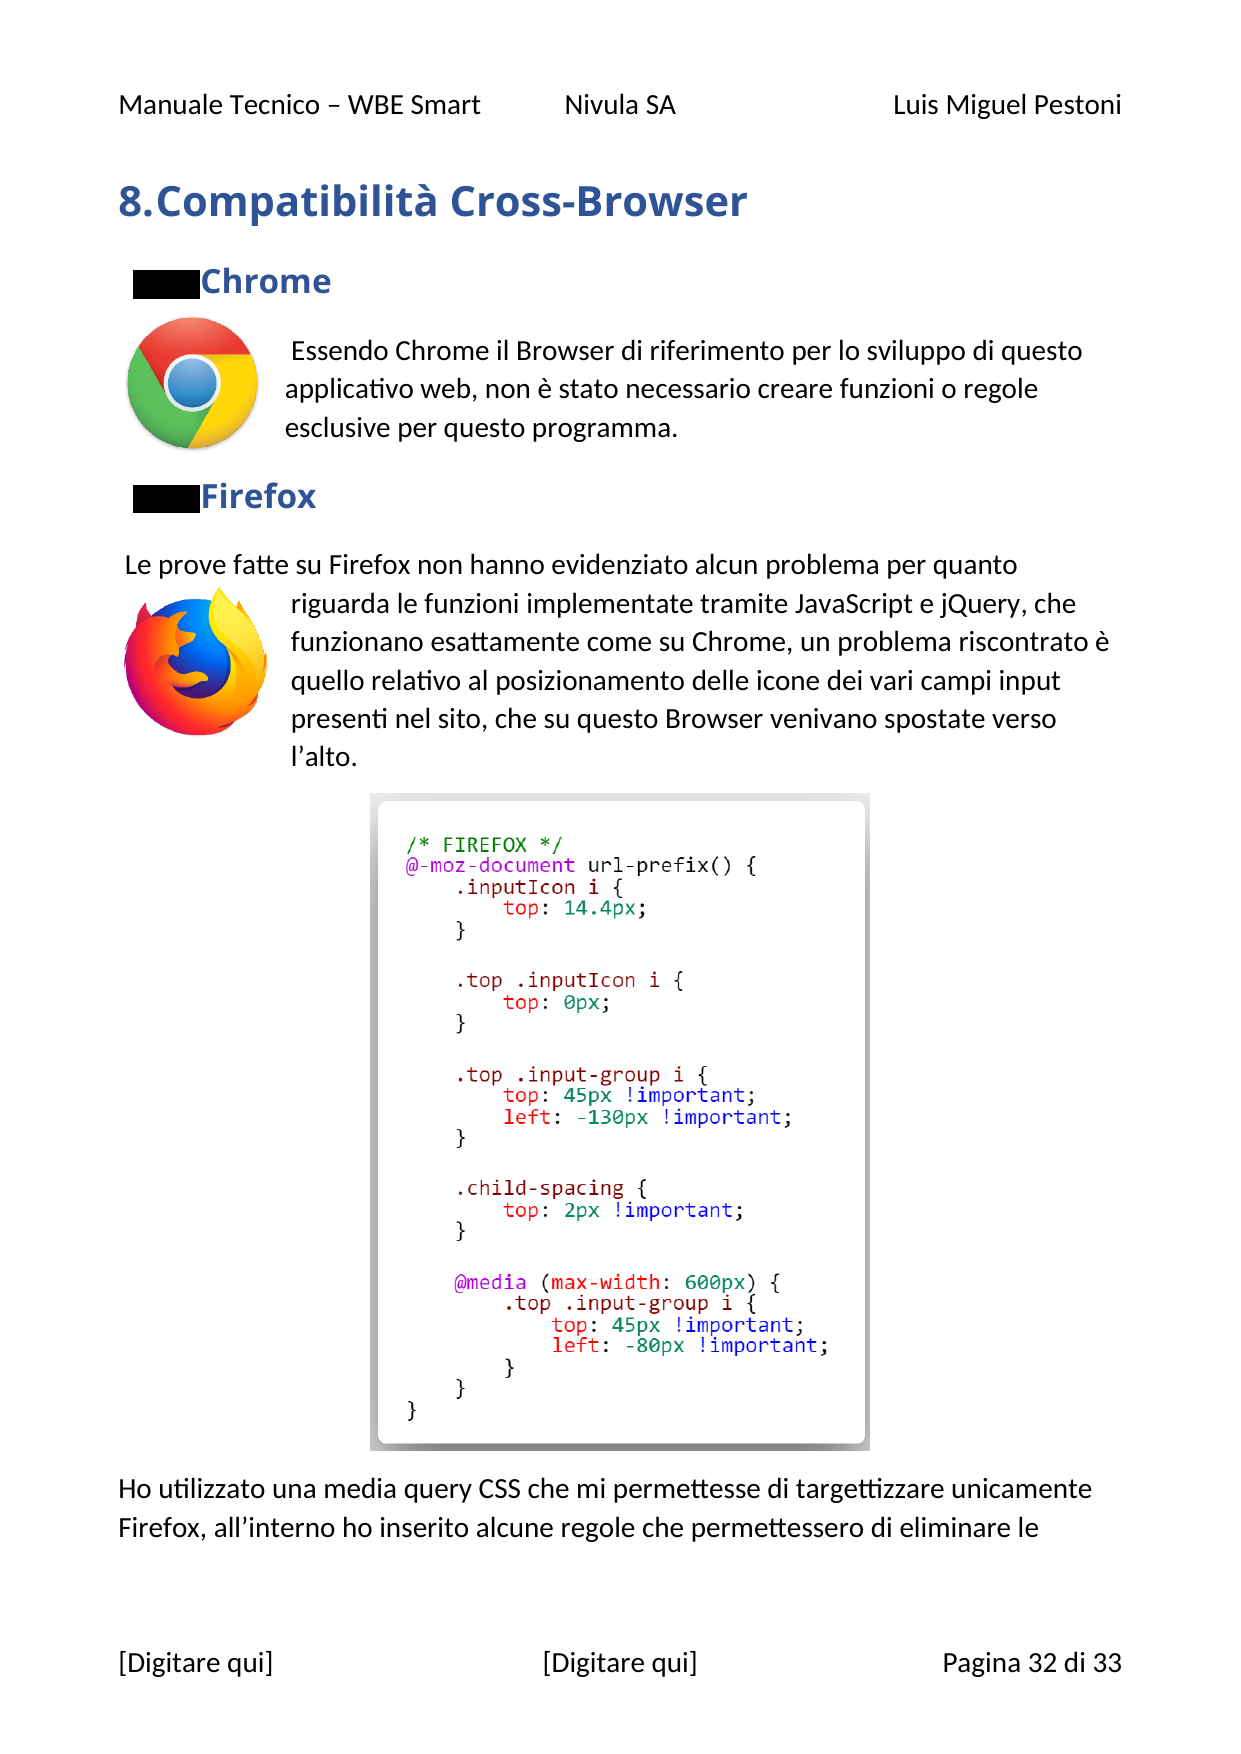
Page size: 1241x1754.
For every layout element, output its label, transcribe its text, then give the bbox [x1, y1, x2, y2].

picture [370, 793, 870, 1451]
picture [118, 308, 266, 457]
subtitle Chrome [133, 258, 1122, 303]
subtitle Compatibilità Cross-Browser [118, 172, 1122, 229]
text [118, 1470, 1122, 1544]
text Le prove fatte su Firefox non hanno evidenziato alcun problema per quanto riguarda le funzioni implementate tramite JavaScript e jQuery, che funzionano esattamente come su Chrome, un problema riscontrato è quello relativo al posizionamento delle icone dei vari campi input presenti nel sito, che su questo Browser venivano spostate verso l’alto. [118, 546, 1122, 774]
subtitle Firefox [133, 472, 1122, 518]
text Essendo Chrome il Browser di riferimento per lo sviluppo di questo applicativo web, non è stato necessario creare funzioni o regole esclusive per questo programma. [266, 332, 1122, 444]
picture [118, 586, 272, 741]
